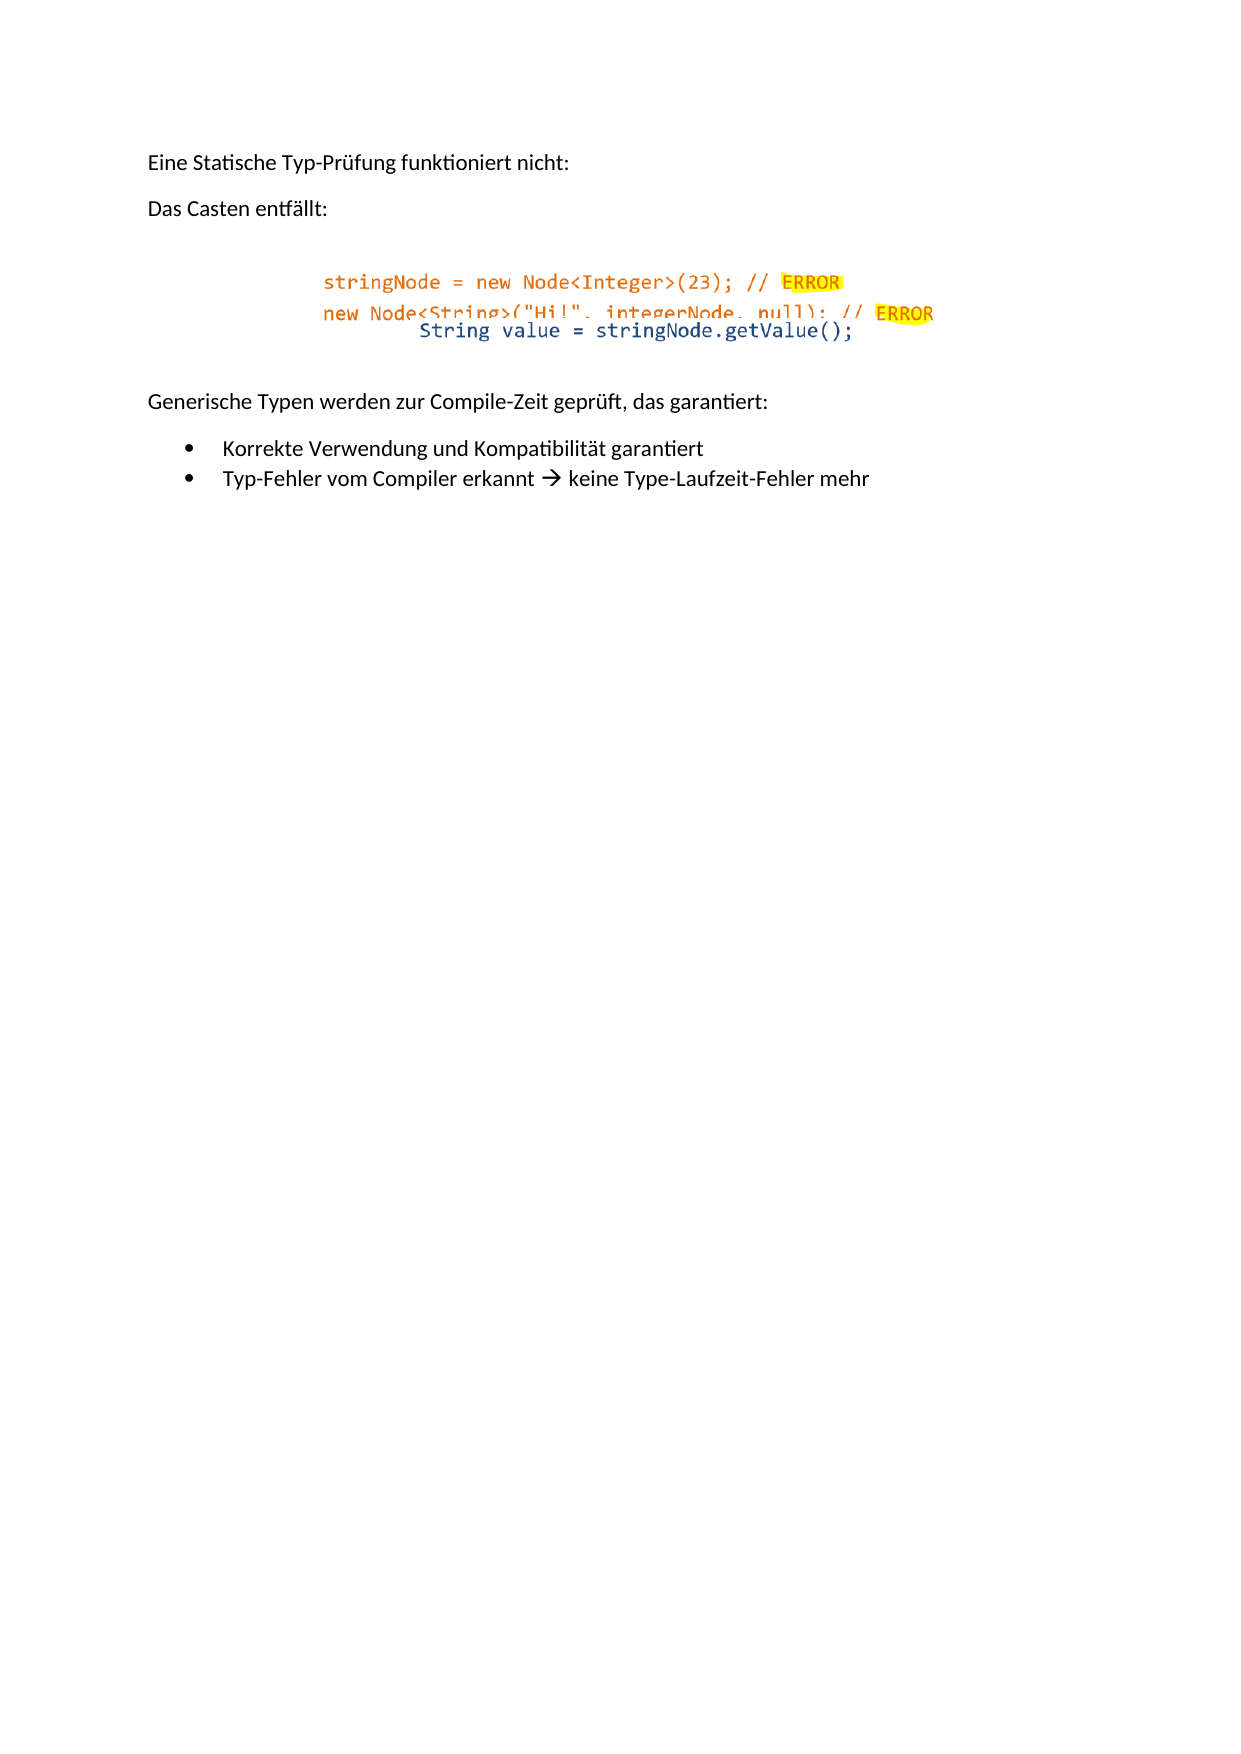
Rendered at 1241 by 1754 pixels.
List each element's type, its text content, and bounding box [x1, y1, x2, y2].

text Generische Typen werden zur Compile-Zeit geprüft, das garantiert: [148, 387, 1093, 415]
text Das Casten entfällt: [148, 194, 1093, 222]
text Eine Statische Typ-Prüfung funktioniert nicht: [148, 148, 1093, 176]
list Korrekte Verwendung und Kompatibilität garantiert [185, 434, 1093, 462]
list Typ-Fehler vom Compiler erkannt keine Type-Laufzeit-Fehler mehr [185, 464, 1093, 492]
